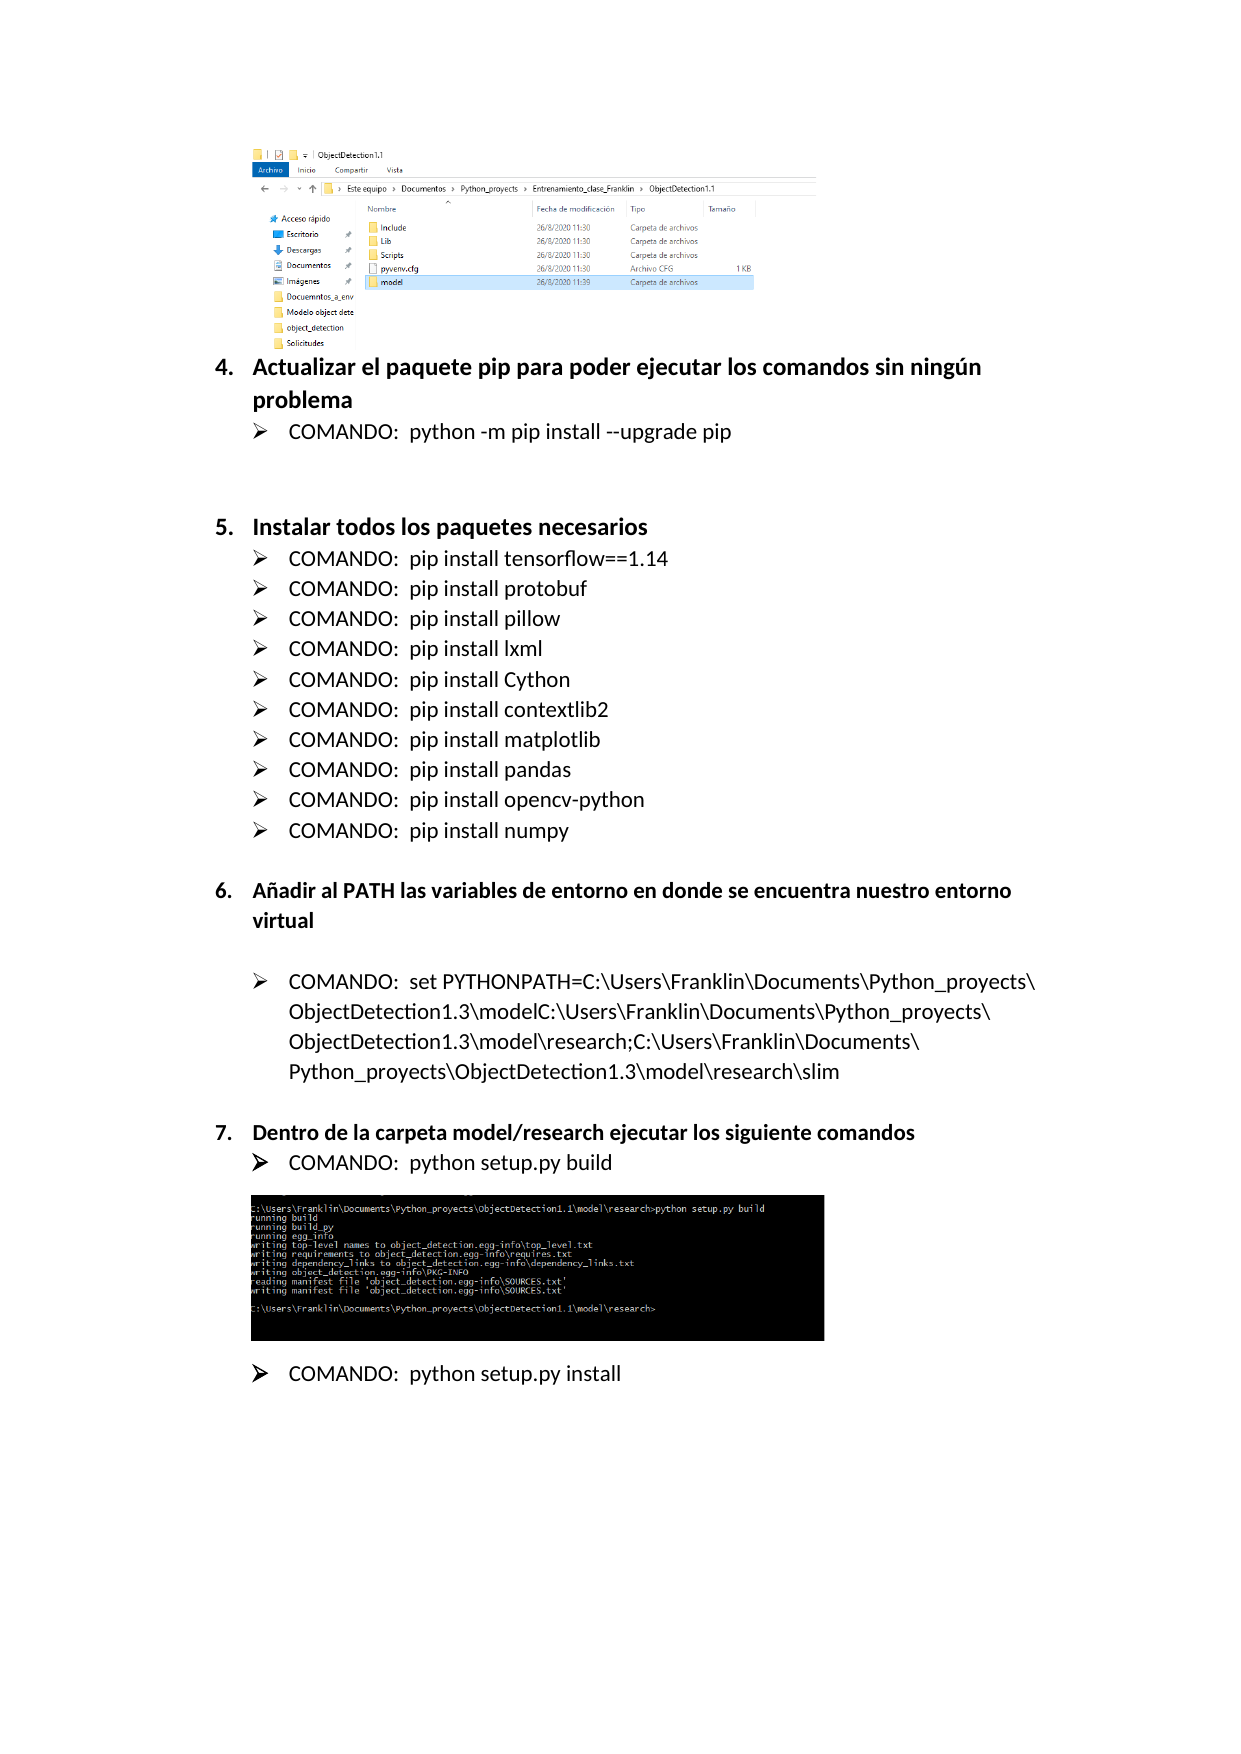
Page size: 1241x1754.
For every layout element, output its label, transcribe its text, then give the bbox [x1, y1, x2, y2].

list COMANDO: pip install Cython [251, 665, 1063, 693]
picture [251, 1195, 825, 1341]
list Añadir al PATH las variables de entorno en donde se encuentra nuestro entorno virtual [215, 876, 1063, 934]
list COMANDO: pip install tensorflow==1.14 [251, 544, 1063, 572]
list Instalar todos los paquetes necesarios [215, 511, 1063, 541]
list COMANDO: pip install contextlib2 [251, 695, 1063, 723]
list COMANDO: python -m pip install --upgrade pip [251, 417, 1063, 445]
picture [252, 147, 817, 350]
list COMANDO: pip install numpy [251, 816, 1063, 844]
list COMANDO: set PYTHONPATH=C:\Users\Franklin\Documents\Python_proyects\ObjectDetection1.3\modelC:\Users\Franklin\Documents\Python_proyects\ObjectDetection1.3\model\research;C:\Users\Franklin\Documents\Python_proyects\ObjectDetection1.3\model\research\slim [251, 967, 1063, 1085]
list COMANDO: pip install matplotlib [251, 725, 1063, 753]
list Actualizar el paquete pip para poder ejecutar los comandos sin ningún problema [215, 351, 1063, 415]
list Dentro de la carpeta model/research ejecutar los siguiente comandos [215, 1118, 1063, 1146]
list COMANDO: python setup.py install [251, 1359, 1063, 1387]
list COMANDO: pip install opencv-python [251, 786, 1063, 813]
list COMANDO: pip install pandas [251, 755, 1063, 783]
list COMANDO: python setup.py build [251, 1148, 1063, 1176]
list COMANDO: pip install lxml [251, 634, 1063, 662]
list COMANDO: pip install pillow [251, 604, 1063, 632]
list COMANDO: pip install protobuf [251, 574, 1063, 602]
